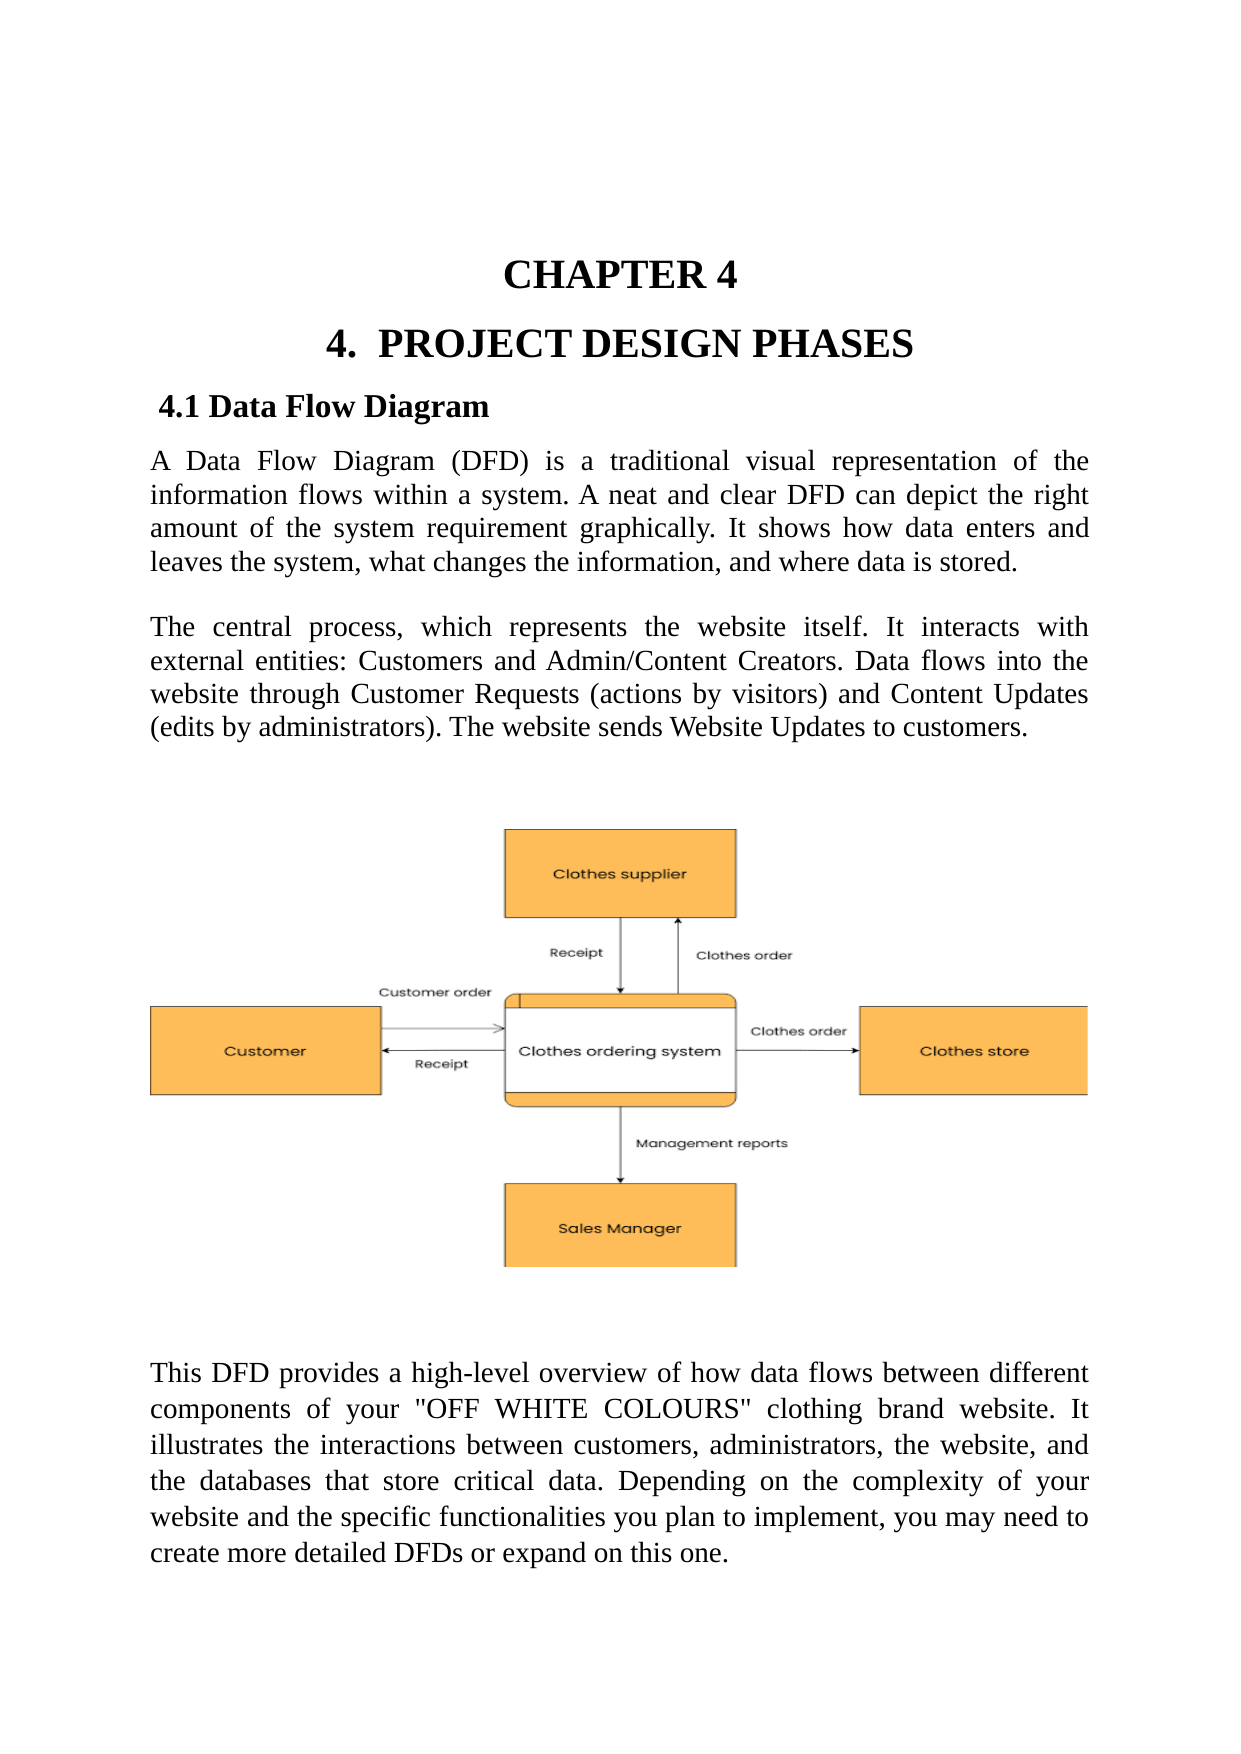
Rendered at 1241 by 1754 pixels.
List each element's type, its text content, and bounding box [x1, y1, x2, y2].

text CHAPTER 4 [150, 250, 1090, 298]
text A Data Flow Diagram (DFD) is a traditional visual representation of the information flows within a system. A neat and clear DFD can depict the right amount of the system requirement graphically. It shows how data enters and leaves the system, what changes the information, and where data is stored. [150, 444, 1090, 577]
text The central process, which represents the website itself. It interacts with external entities: Customers and Admin/Content Creators. Data flows into the website through Customer Requests (actions by visitors) and Content Updates (edits by administrators). The website sends Website Updates to customers. [150, 610, 1090, 743]
text This DFD provides a high-level overview of how data flows between different components of your "OFF WHITE COLOURS" clothing brand website. It illustrates the interactions between customers, administrators, the website, and the databases that store critical data. Depending on the complexity of your website and the specific functionalities you plan to implement, you may need to create more detailed DFDs or expand on this one. [150, 1355, 1090, 1569]
text 4. PROJECT DESIGN PHASES [150, 318, 1090, 366]
text 4.1 Data Flow Diagram [150, 386, 1090, 425]
picture [150, 829, 1087, 1267]
